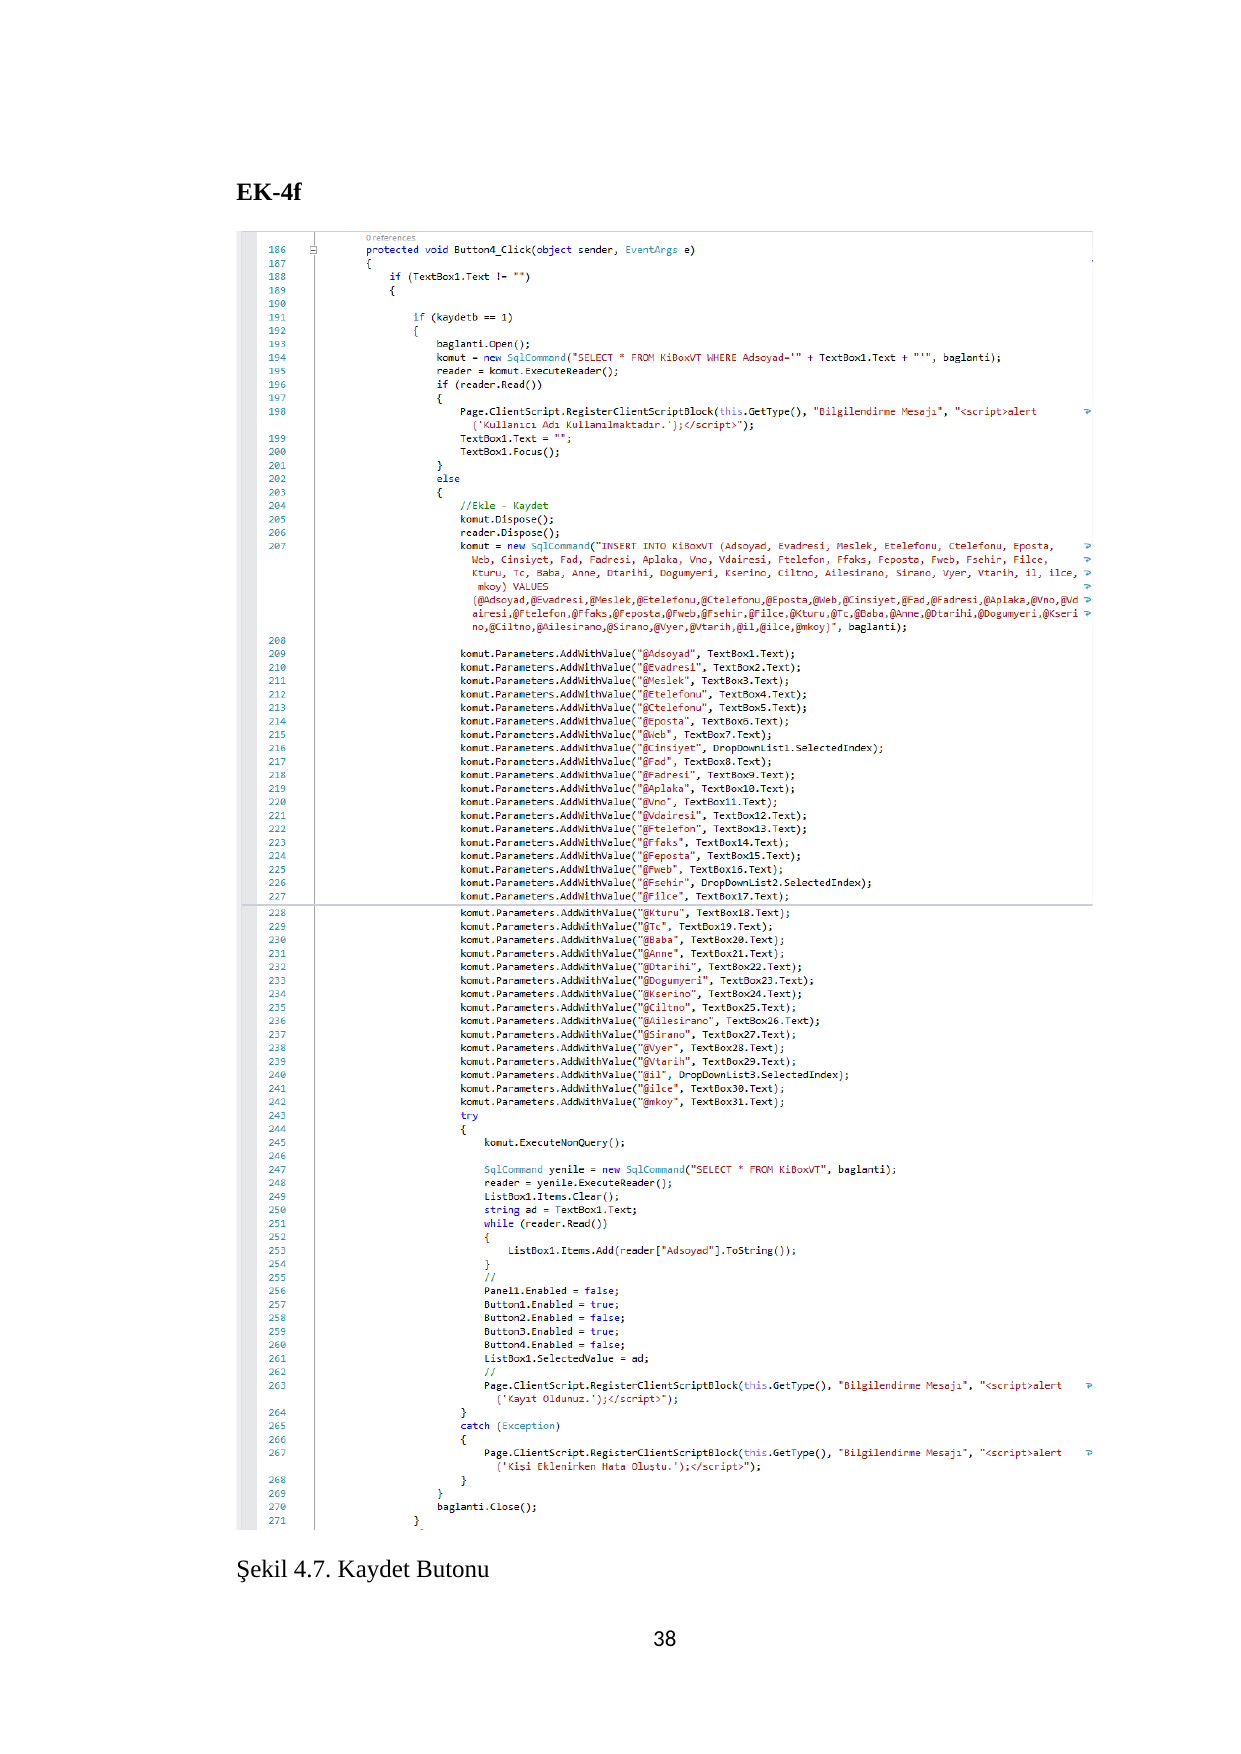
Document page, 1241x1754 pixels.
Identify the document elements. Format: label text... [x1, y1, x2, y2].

text EK-4f [236, 177, 1092, 206]
text Şekil 4.7. Kaydet Butonu [236, 1554, 1092, 1583]
